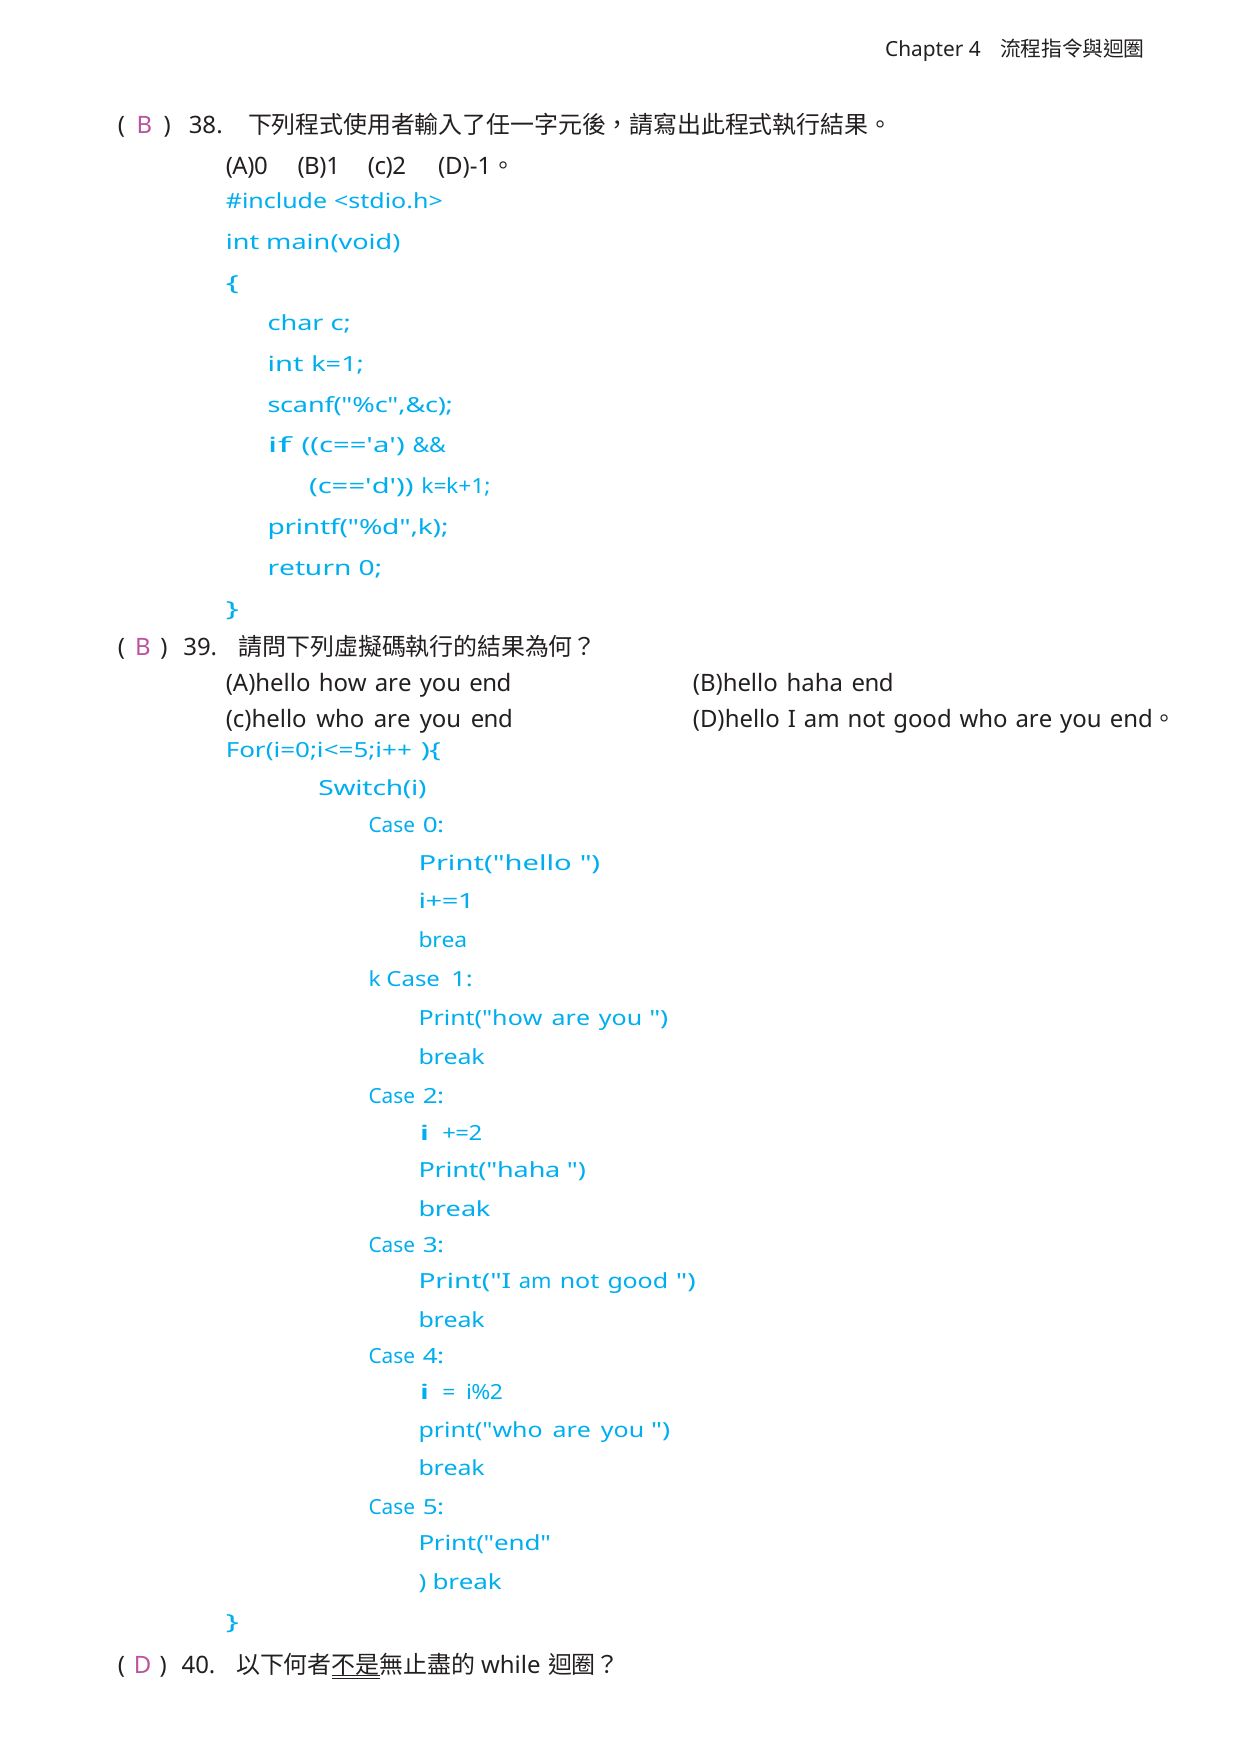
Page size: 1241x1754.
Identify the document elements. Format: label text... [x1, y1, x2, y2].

text { [226, 268, 1196, 297]
text Print("end") break [418, 1528, 556, 1595]
text char c; int k=1; [267, 308, 374, 377]
text print("who are you ") break [418, 1415, 679, 1482]
text Case 0: [368, 810, 1196, 839]
text #include <stdio.h> int main(void) [226, 186, 444, 256]
text Case 4: [368, 1345, 1196, 1368]
text } [226, 1607, 1196, 1636]
text Print("haha ") break [418, 1155, 630, 1223]
text break Case 1: [368, 925, 476, 993]
text if ((c=='a') && (c=='d')) k=k+1; [267, 430, 556, 499]
text } [226, 594, 1196, 623]
text printf("%d",k); return 0; [267, 512, 458, 582]
text Case 3: [368, 1234, 1196, 1257]
text (A)hello how are you end (B)hello haha end [226, 666, 1196, 698]
text Case 2: [368, 1081, 1196, 1109]
text Chapter 4 流程指令與迴圏 [0, 32, 1145, 63]
text Print("hello ") i+=1 [418, 848, 630, 915]
text scanf("%c",&c); [267, 390, 1196, 419]
text i = i%2 [418, 1377, 1196, 1406]
text (A)0 (B)1 (c)2 (D)-1。 [226, 142, 1196, 183]
text Case 5: [368, 1492, 1196, 1521]
text ( D ) 40. 以下何者不是無止盡的 while 迴圈？ [118, 1641, 1196, 1681]
text i +=2 [418, 1118, 1196, 1146]
text Print("how are you ") break [418, 1003, 679, 1071]
text For(i=0;i<=5;i++ ){ [226, 735, 1196, 764]
text Switch(i) [318, 773, 1196, 801]
text (c)hello who are you end (D)hello I am not good who are you end。 [226, 699, 1196, 734]
text ( B ) 38. 下列程式使用者輸入了任一字元後，請寫出此程式執行結果。 [118, 102, 1196, 142]
text ( B ) 39. 請問下列虛擬碼執行的結果為何？ [118, 628, 1196, 663]
text Print("I am not good ") break [418, 1266, 732, 1334]
